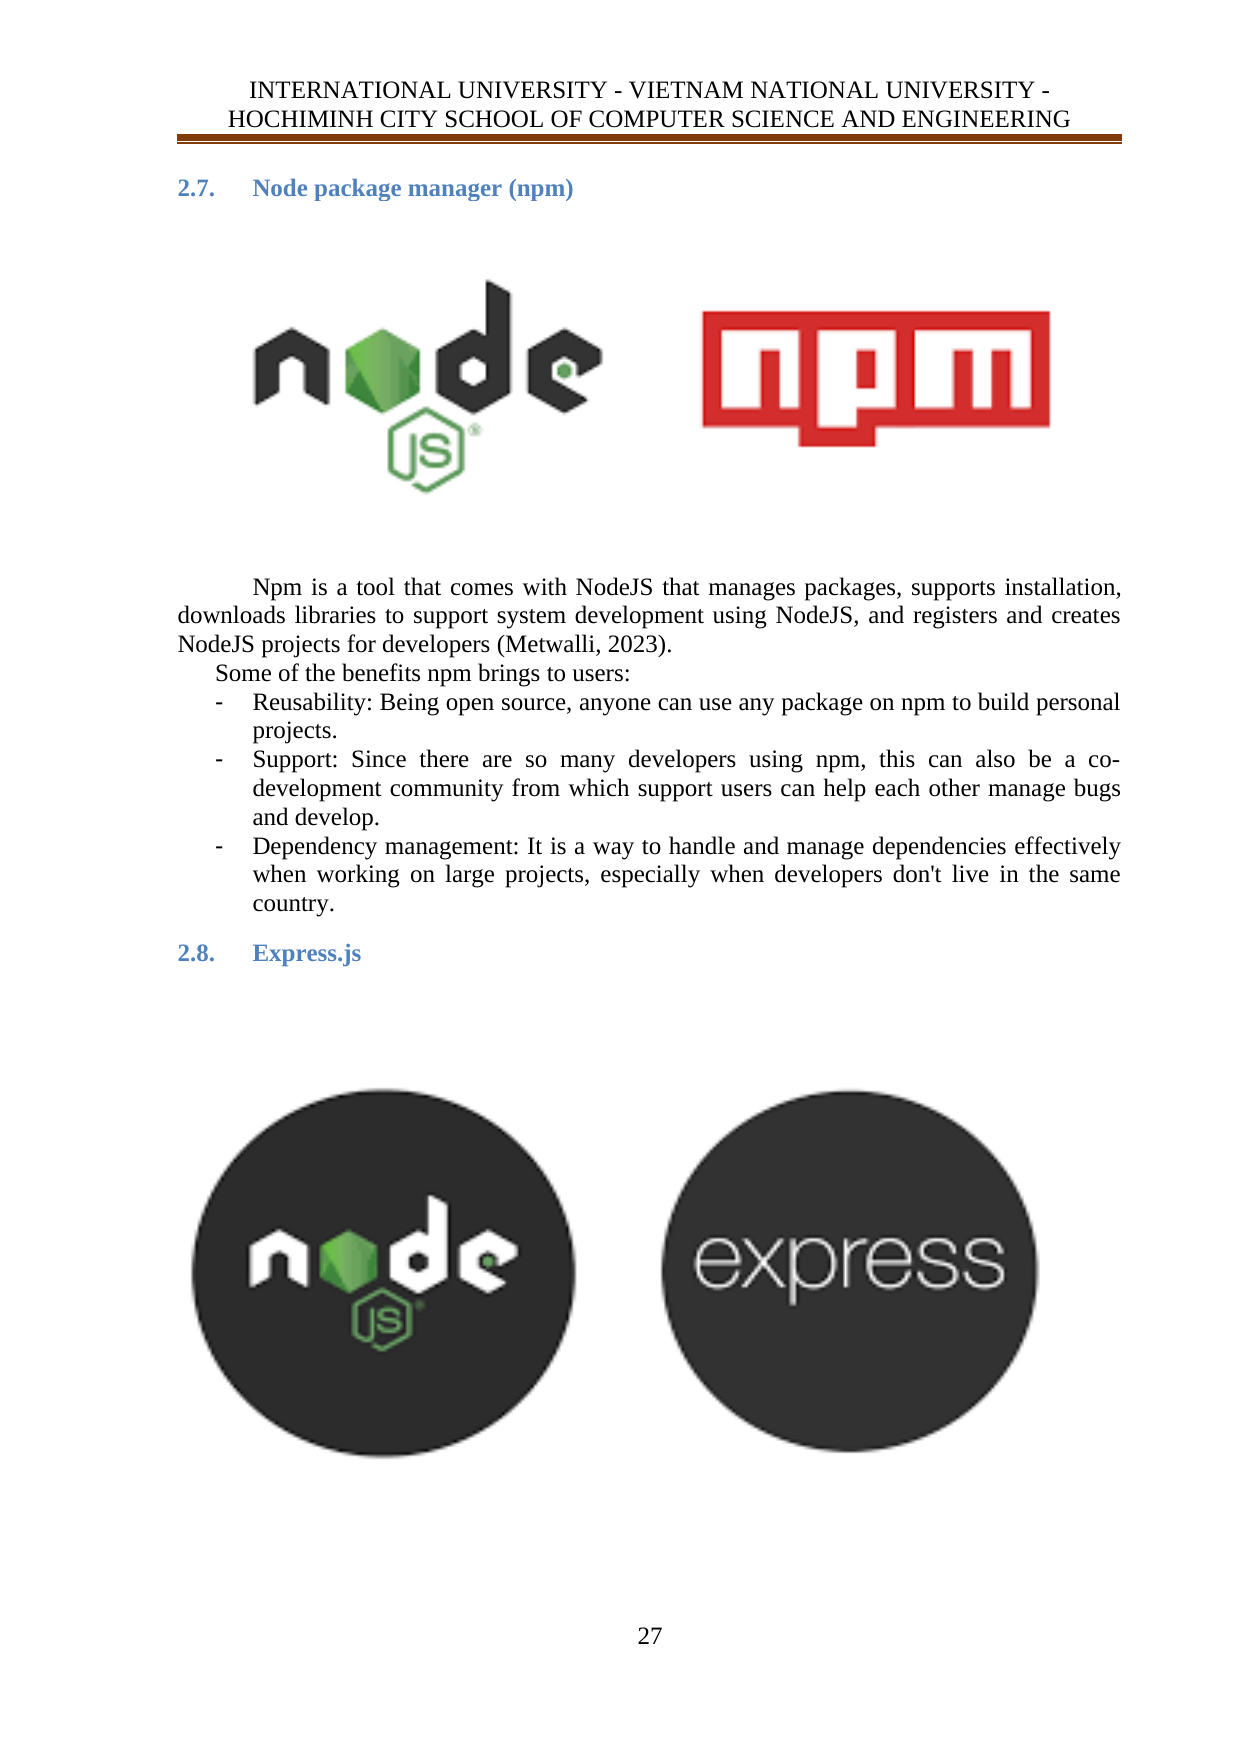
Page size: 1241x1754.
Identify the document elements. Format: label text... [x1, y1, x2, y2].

subtitle Express.js [177, 938, 1122, 967]
list Support: Since there are so many developers using npm, this can also be a co-development community from which support users can help each other manage bugs and develop. [215, 744, 1122, 831]
text Some of the benefits npm brings to users: [177, 658, 1122, 687]
subtitle Node package manager (npm) [177, 173, 1122, 201]
list Reusability: Being open source, anyone can use any package on npm to build personal projects. [215, 687, 1122, 744]
text Npm is a tool that comes with NodeJS that manages packages, supports installation, downloads libraries to support system development using NodeJS, and registers and creates NodeJS projects for developers. [177, 572, 1122, 658]
picture [177, 201, 1130, 572]
picture [177, 995, 1056, 1554]
list Dependency management: It is a way to handle and manage dependencies effectively when working on large projects, especially when developers don't live in the same country. [215, 831, 1122, 917]
